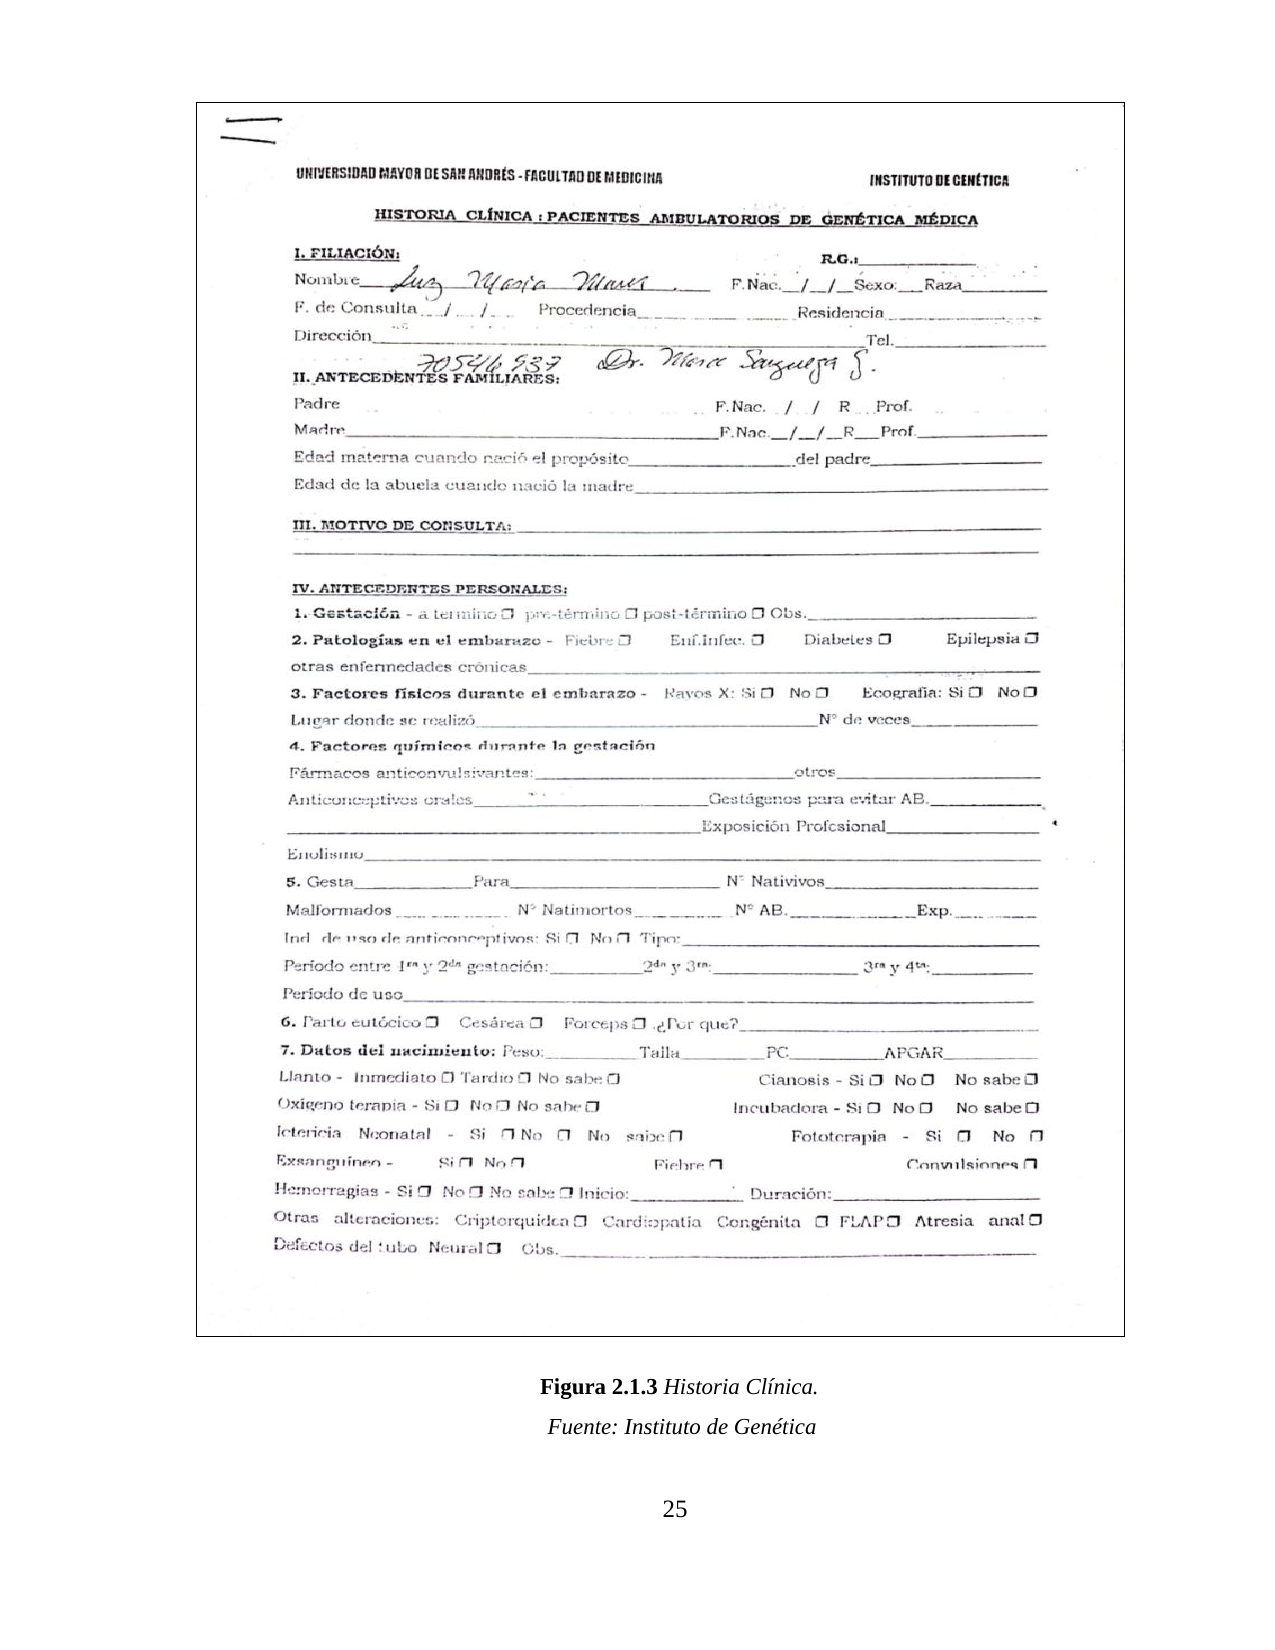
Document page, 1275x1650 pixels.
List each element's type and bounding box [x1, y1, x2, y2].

picture [197, 103, 1124, 1336]
